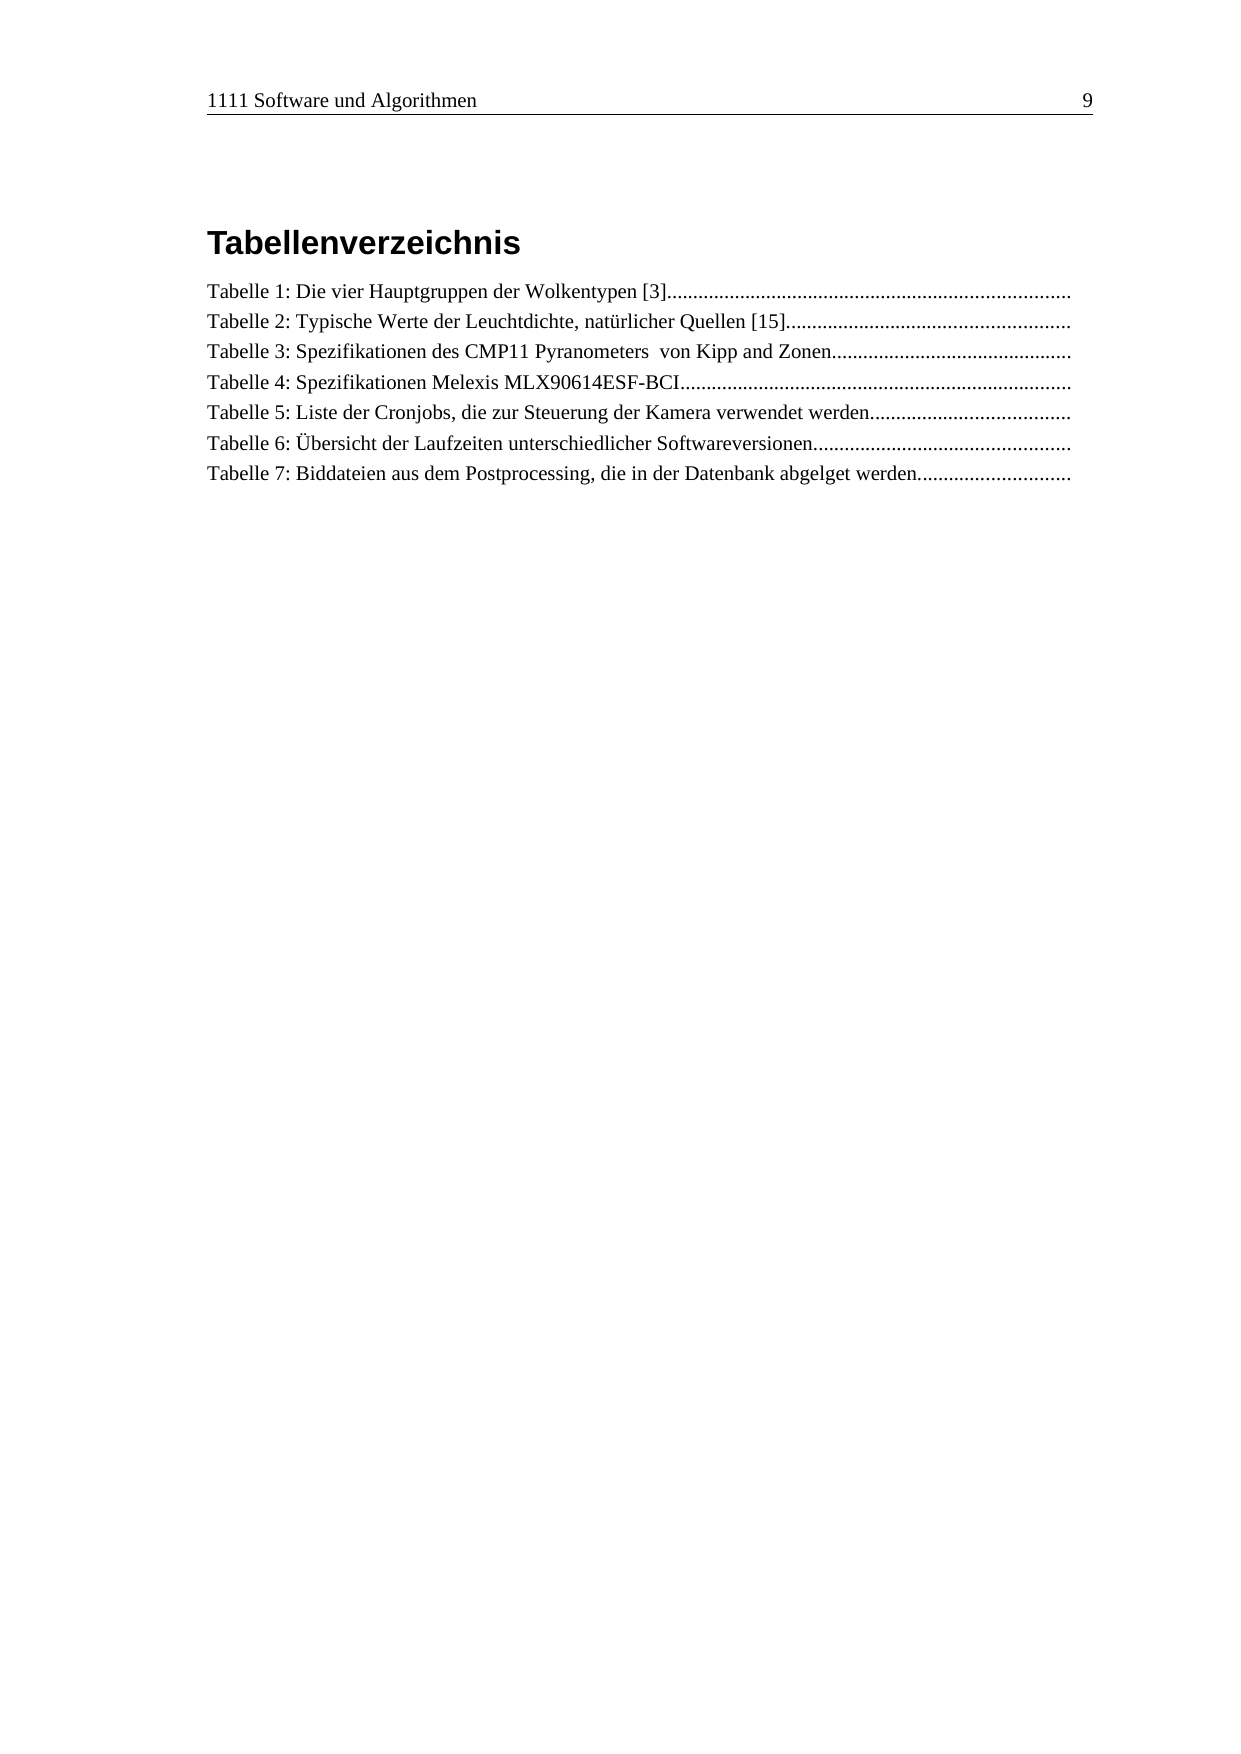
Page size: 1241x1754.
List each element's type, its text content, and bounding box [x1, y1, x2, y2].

text Tabelle 6: Übersicht der Laufzeiten unterschiedlicher Softwareversionen. 48 [207, 430, 1048, 454]
text Tabelle 3: Spezifikationen des CMP11 Pyranometers von Kipp and Zonen 38 [207, 339, 1048, 363]
text Tabelle 1: Die vier Hauptgruppen der Wolkentypen [3] 13 [207, 279, 1048, 303]
text Tabelle 4: Spezifikationen Melexis MLX90614ESF-BCI. 42 [207, 370, 1048, 394]
text Tabelle 5: Liste der Cronjobs, die zur Steuerung der Kamera verwendet werden. 47 [207, 400, 1048, 424]
text Tabelle 7: Biddateien aus dem Postprocessing, die in der Datenbank abgelget werden. 57 [207, 461, 1048, 485]
subtitle Tabellenverzeichnis [207, 223, 1093, 261]
text Tabelle 2: Typische Werte der Leuchtdichte, natürlicher Quellen [15]. 28 [207, 309, 1048, 333]
